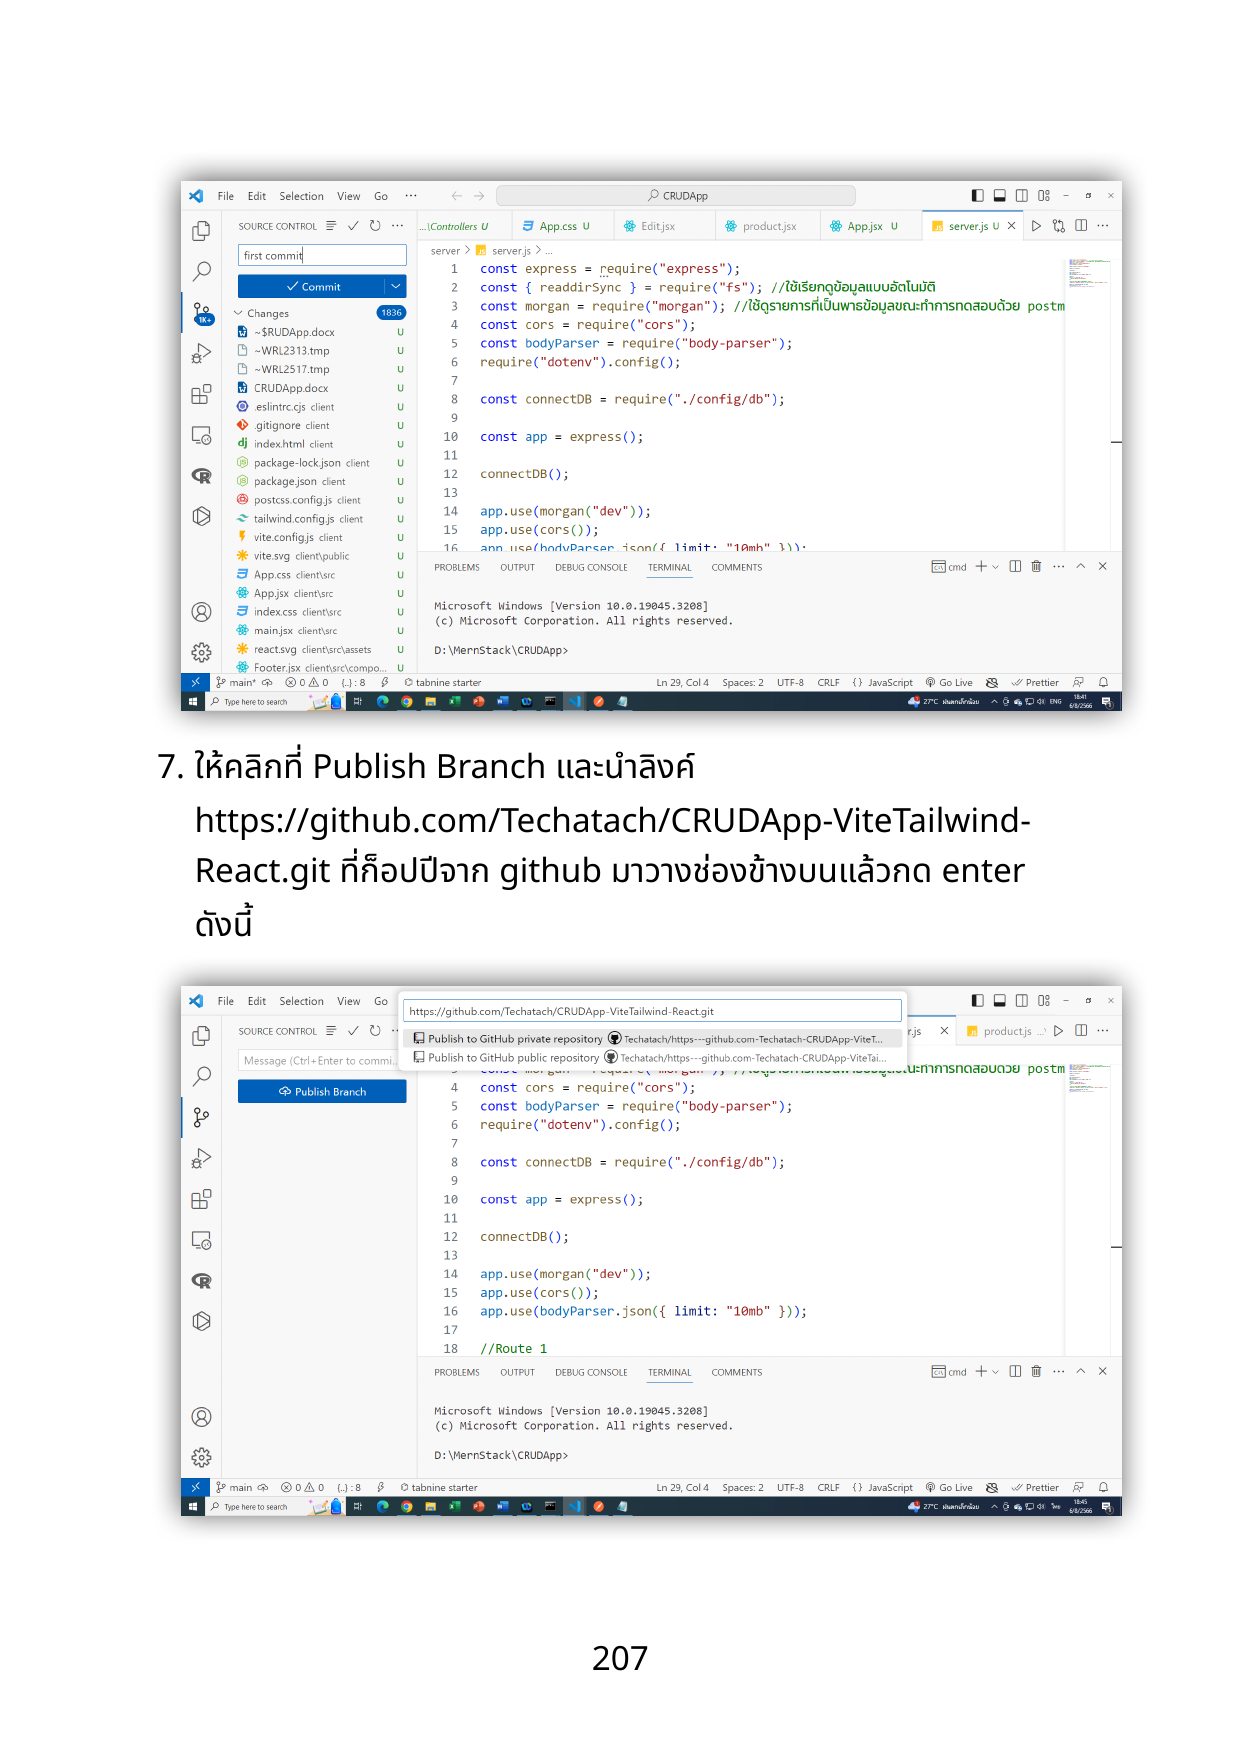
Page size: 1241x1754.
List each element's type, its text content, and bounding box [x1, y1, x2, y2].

picture [181, 986, 1122, 1516]
list ให้คลิกที่ Publish Branch และนำลิงค์ https://github.com/Techatach/CRUDApp-ViteTailwind-React.git ที่ก็อปปีจาก github มาวางช่องข้างบนแล้วกด enter ดังนี้ [157, 743, 1090, 951]
picture [181, 181, 1122, 711]
